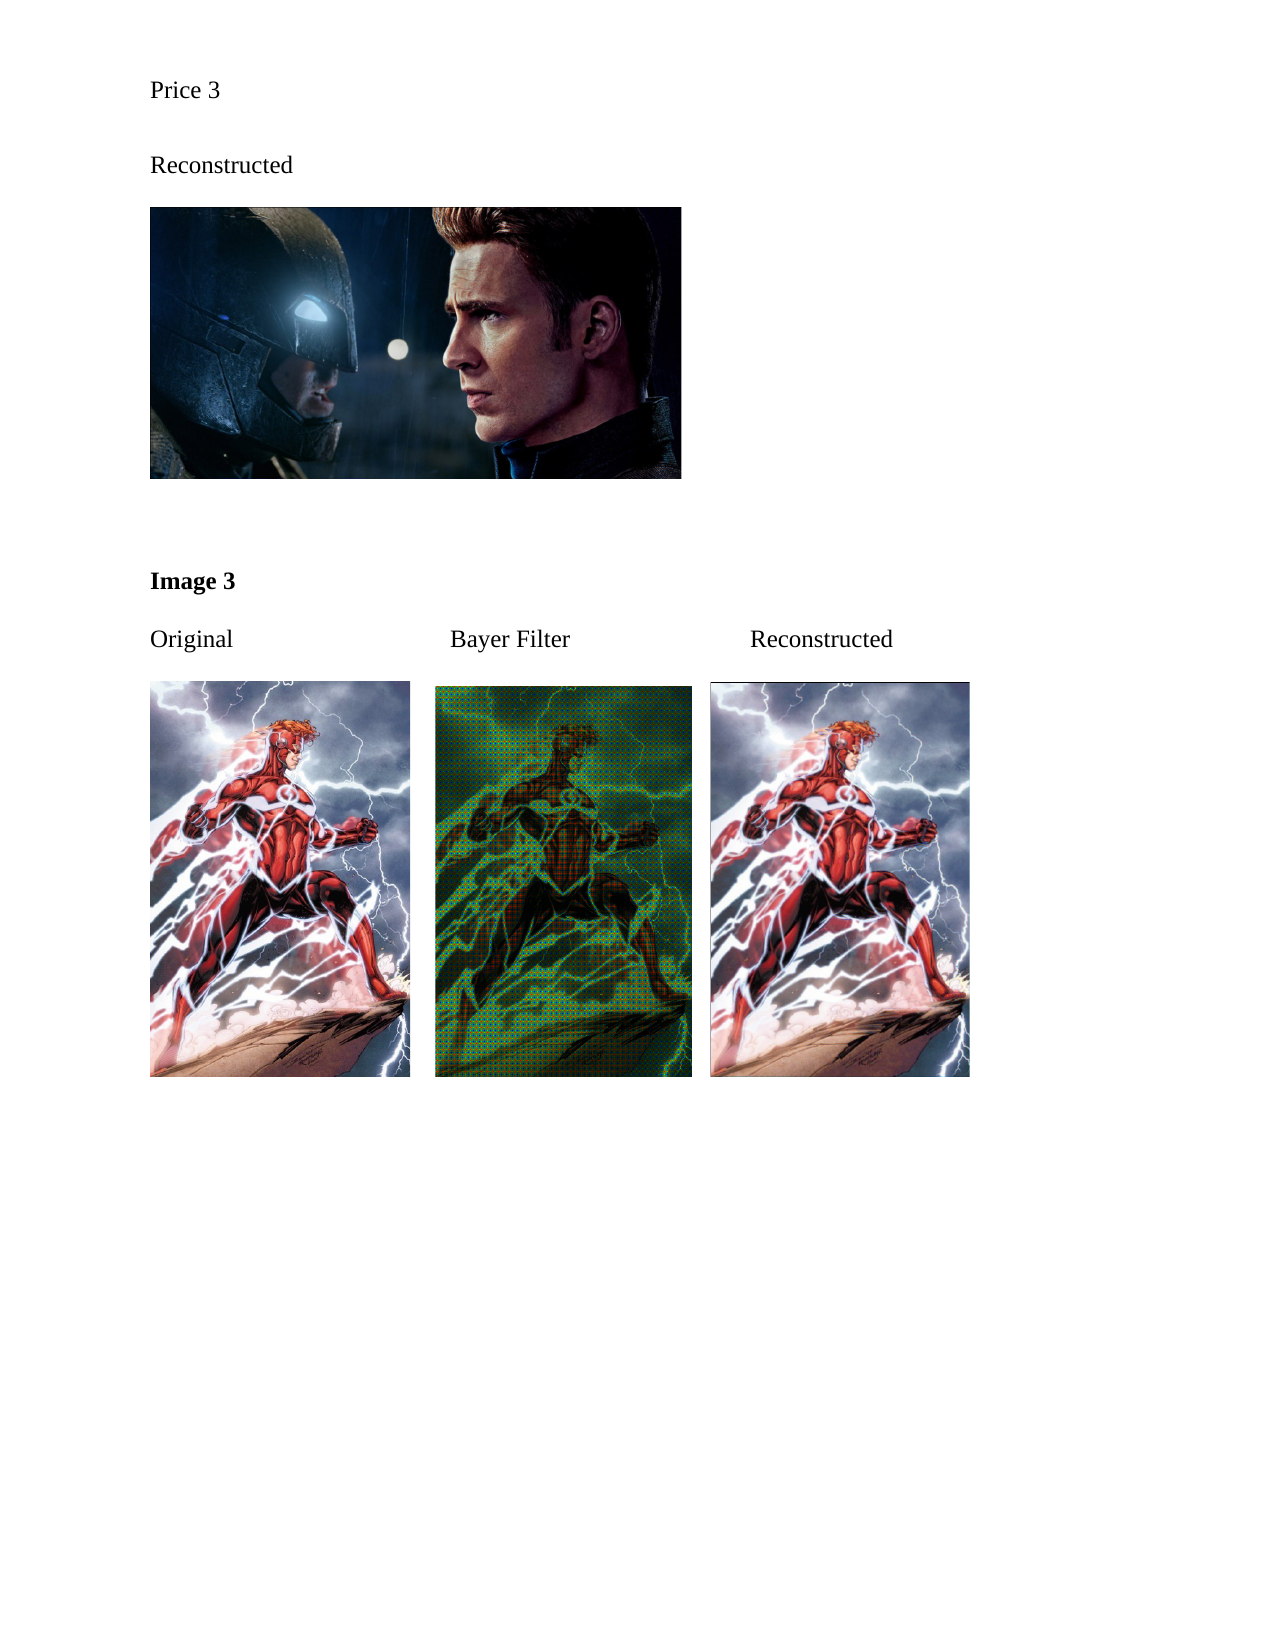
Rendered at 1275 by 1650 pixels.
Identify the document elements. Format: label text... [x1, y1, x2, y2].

text Original Bayer Filter Reconstructed [150, 624, 1125, 653]
picture [150, 681, 411, 1077]
picture [519, 690, 527, 698]
picture [435, 762, 439, 775]
picture [658, 686, 666, 693]
picture [710, 682, 970, 1077]
picture [630, 877, 644, 886]
picture [435, 745, 445, 759]
text Reconstructed [150, 150, 1125, 179]
picture [435, 686, 692, 1077]
picture [669, 806, 677, 814]
text Image 3 [150, 566, 1125, 595]
picture [658, 806, 666, 814]
picture [150, 207, 682, 479]
